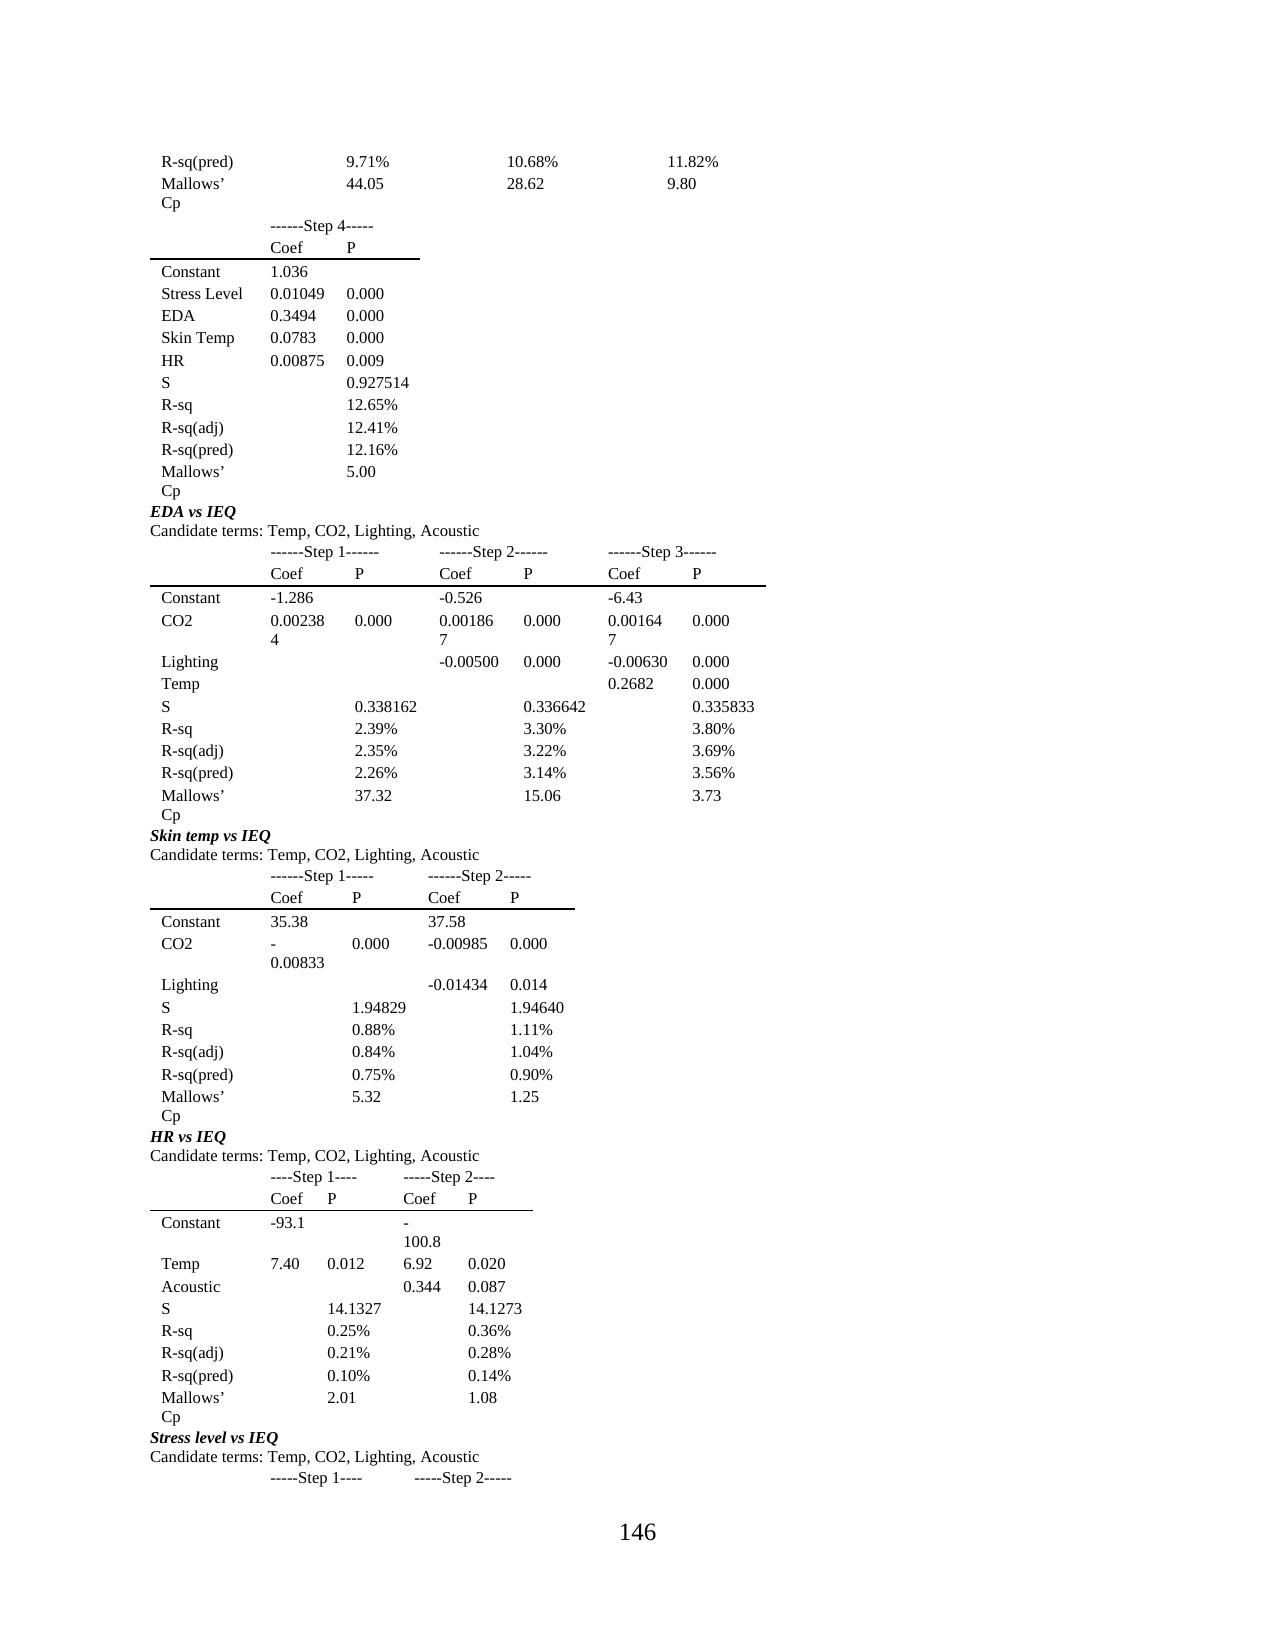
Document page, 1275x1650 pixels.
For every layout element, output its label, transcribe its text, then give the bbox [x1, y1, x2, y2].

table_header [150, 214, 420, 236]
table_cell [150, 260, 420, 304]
text Candidate terms: Temp, CO2, Lighting, Acoustic [150, 844, 1125, 864]
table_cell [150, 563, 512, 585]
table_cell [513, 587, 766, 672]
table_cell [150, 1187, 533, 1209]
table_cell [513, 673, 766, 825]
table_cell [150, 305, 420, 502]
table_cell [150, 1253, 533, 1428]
text Candidate terms: Temp, CO2, Lighting, Acoustic [150, 1146, 1125, 1165]
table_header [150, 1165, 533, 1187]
text EDA vs IEQ [150, 502, 1125, 521]
text HR vs IEQ [150, 1127, 1125, 1146]
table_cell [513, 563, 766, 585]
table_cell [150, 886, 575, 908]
text Candidate terms: Temp, CO2, Lighting, Acoustic [150, 1447, 1125, 1466]
text Skin temp vs IEQ [150, 825, 1125, 844]
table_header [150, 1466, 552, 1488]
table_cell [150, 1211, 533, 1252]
text Candidate terms: Temp, CO2, Lighting, Acoustic [150, 521, 1125, 540]
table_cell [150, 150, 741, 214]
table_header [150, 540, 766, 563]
text Stress level vs IEQ [150, 1428, 1125, 1447]
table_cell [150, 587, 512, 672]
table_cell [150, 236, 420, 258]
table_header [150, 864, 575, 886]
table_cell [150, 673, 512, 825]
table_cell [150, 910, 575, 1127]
